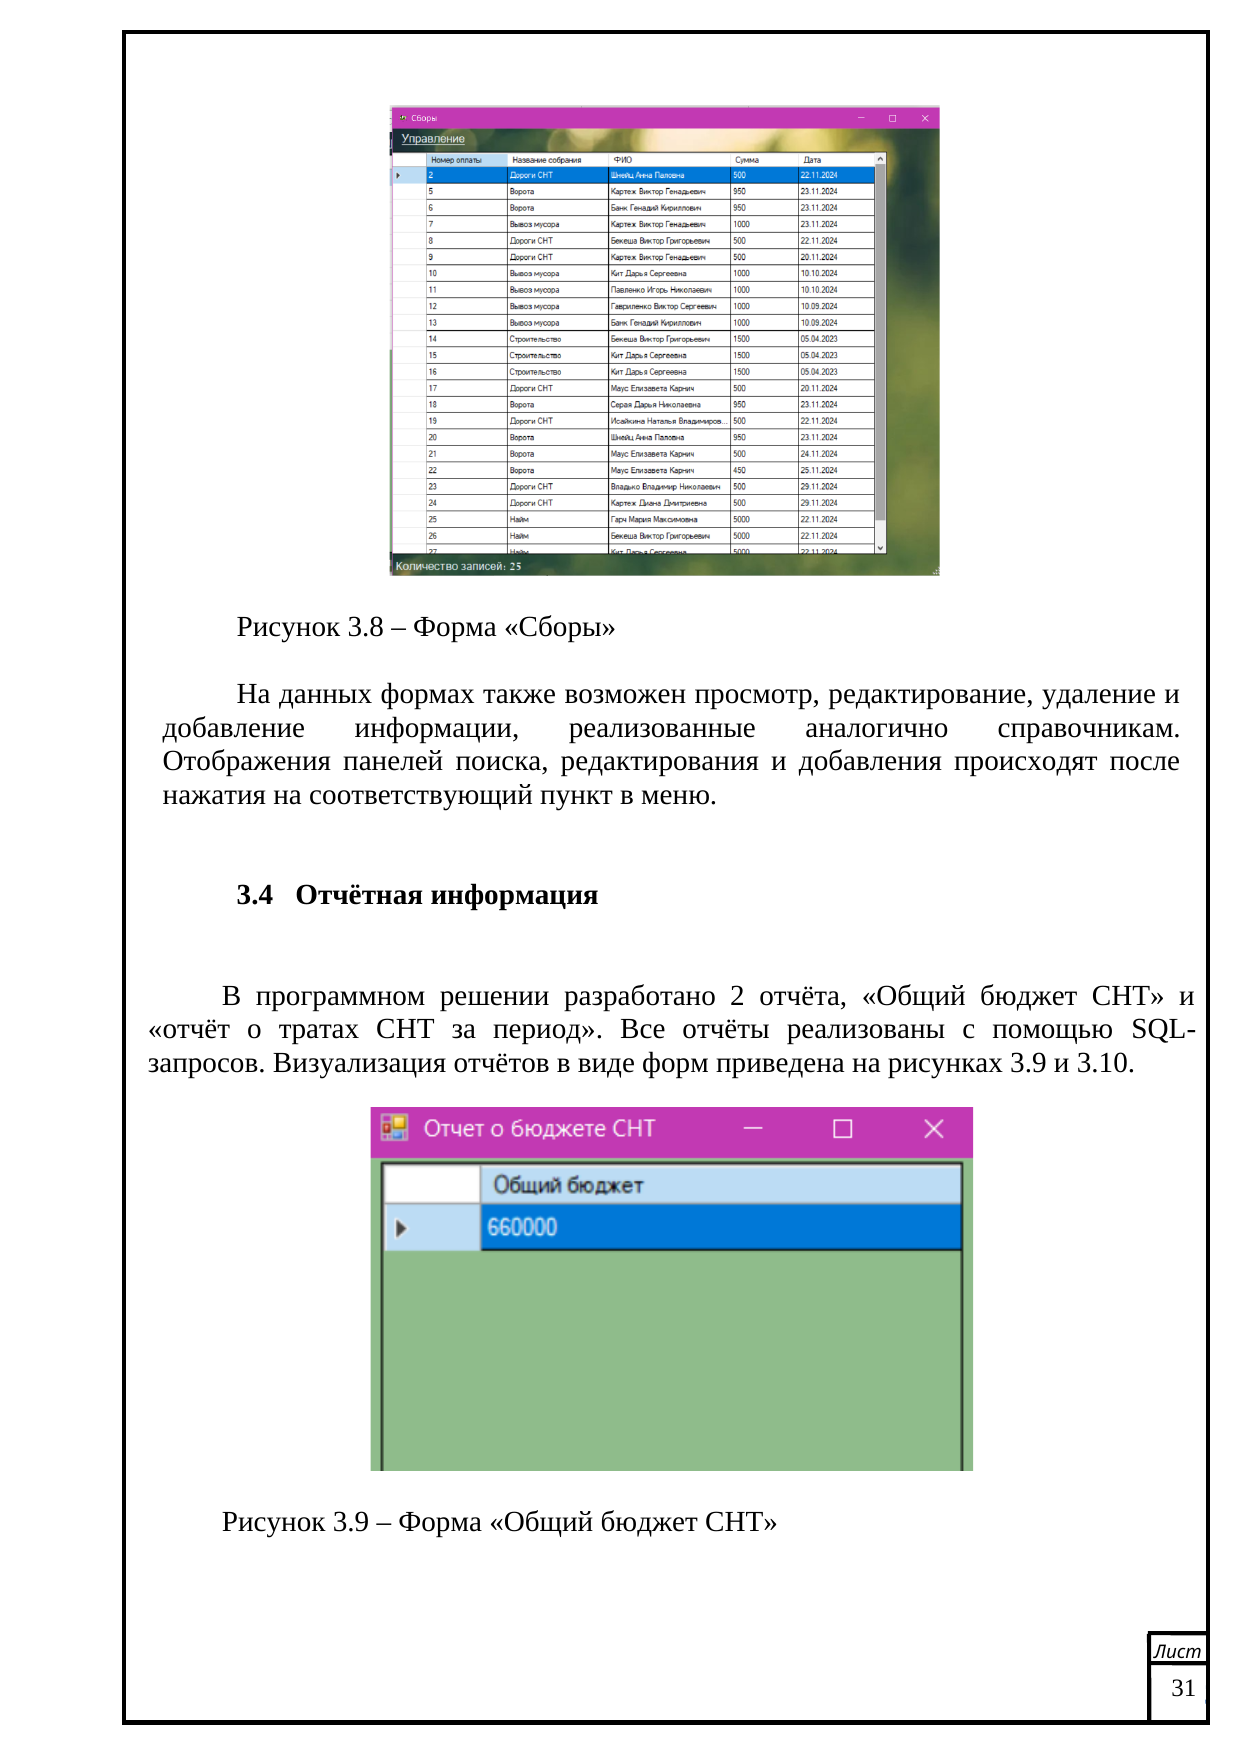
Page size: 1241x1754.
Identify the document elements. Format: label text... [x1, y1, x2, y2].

text Рисунок 3.9 – Форма «Общий бюджет СНТ» [148, 1504, 1196, 1537]
text На данных формах также возможен просмотр, редактирование, удаление и добавление информации, реализованные аналогично справочникам. Отображения панелей поиска, редактирования и добавления происходят после нажатия на соответствующий пункт в меню. [162, 676, 1181, 810]
subtitle Отчётная информация [162, 877, 1181, 911]
picture [389, 105, 940, 576]
text В программном решении разработано 2 отчёта, «Общий бюджет СНТ» и «отчёт о тратах СНТ за период». Все отчёты реализованы с помощью SQL-запросов. Визуализация отчётов в виде форм приведена на рисунках 3.9 и 3.10. [148, 978, 1196, 1079]
text Рисунок 3.8 – Форма «Сборы» [162, 609, 1181, 643]
picture [370, 1107, 974, 1471]
